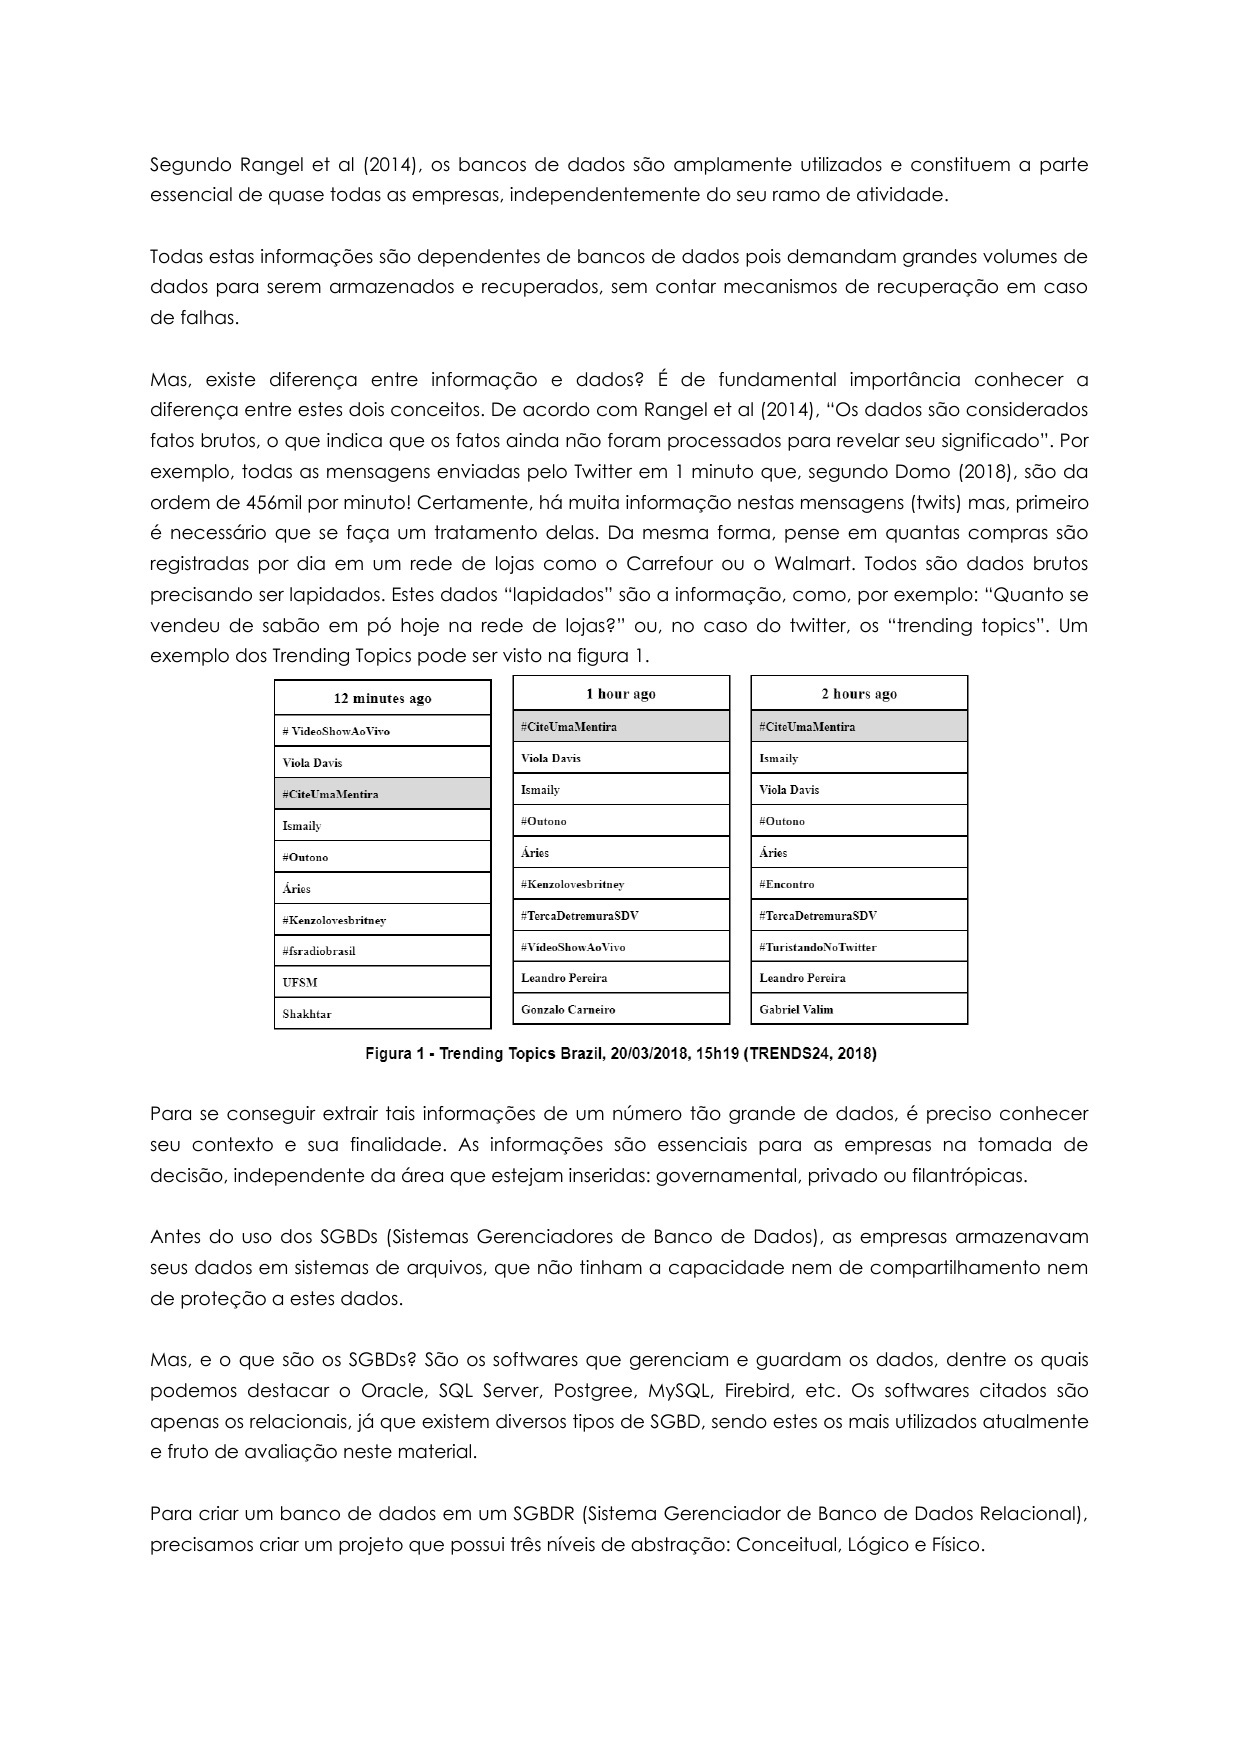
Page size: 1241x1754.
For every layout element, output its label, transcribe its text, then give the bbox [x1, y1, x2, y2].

text Para criar um banco de dados em um SGBDR (Sistema Gerenciador de Banco de Dados Relacional), precisamos criar um projeto que possui três níveis de abstração: Conceitual, Lógico e Físico. [150, 1499, 1090, 1557]
text Para se conseguir extrair tais informações de um número tão grande de dados, é preciso conhecer seu contexto e sua finalidade. As informações são essenciais para as empresas na tomada de decisão, independente da área que estejam inseridas: governamental, privado ou filantrópicas. [150, 1100, 1090, 1188]
text Mas, existe diferença entre informação e dados? É de fundamental importância conhecer a diferença entre estes dois conceitos. De acordo com Rangel et al (2014), “Os dados são considerados fatos brutos, o que indica que os fatos ainda não foram processados para revelar seu significado”. Por exemplo, todas as mensagens enviadas pelo Twitter em 1 minuto que, segundo Domo (2018), são da ordem de 456mil por minuto! Certamente, há muita informação nestas mensagens (twits) mas, primeiro é necessário que se faça um tratamento delas. Da mesma forma, pense em quantas compras são registradas por dia em um rede de lojas como o Carrefour ou o Walmart. Todos são dados brutos precisando ser lapidados. Estes dados “lapidados” são a informação, como, por exemplo: “Quanto se vendeu de sabão em pó hoje na rede de lojas?” ou, no caso do twitter, os “trending topics”. Um exemplo dos Trending Topics pode ser visto na figura 1. [150, 365, 1090, 668]
picture [268, 672, 972, 1066]
text Todas estas informações são dependentes de bancos de dados pois demandam grandes volumes de dados para serem armazenados e recuperados, sem contar mecanismos de recuperação em caso de falhas. [150, 242, 1090, 330]
text Mas, e o que são os SGBDs? São os softwares que gerenciam e guardam os dados, dentre os quais podemos destacar o Oracle, SQL Server, Postgree, MySQL, Firebird, etc. Os softwares citados são apenas os relacionais, já que existem diversos tipos de SGBD, sendo estes os mais utilizados atualmente e fruto de avaliação neste material. [150, 1346, 1090, 1464]
text Antes do uso dos SGBDs (Sistemas Gerenciadores de Banco de Dados), as empresas armazenavam seus dados em sistemas de arquivos, que não tinham a capacidade nem de compartilhamento nem de proteção a estes dados. [150, 1223, 1090, 1311]
text Segundo Rangel et al (2014), os bancos de dados são amplamente utilizados e constituem a parte essencial de quase todas as empresas, independentemente do seu ramo de atividade. [150, 150, 1090, 207]
